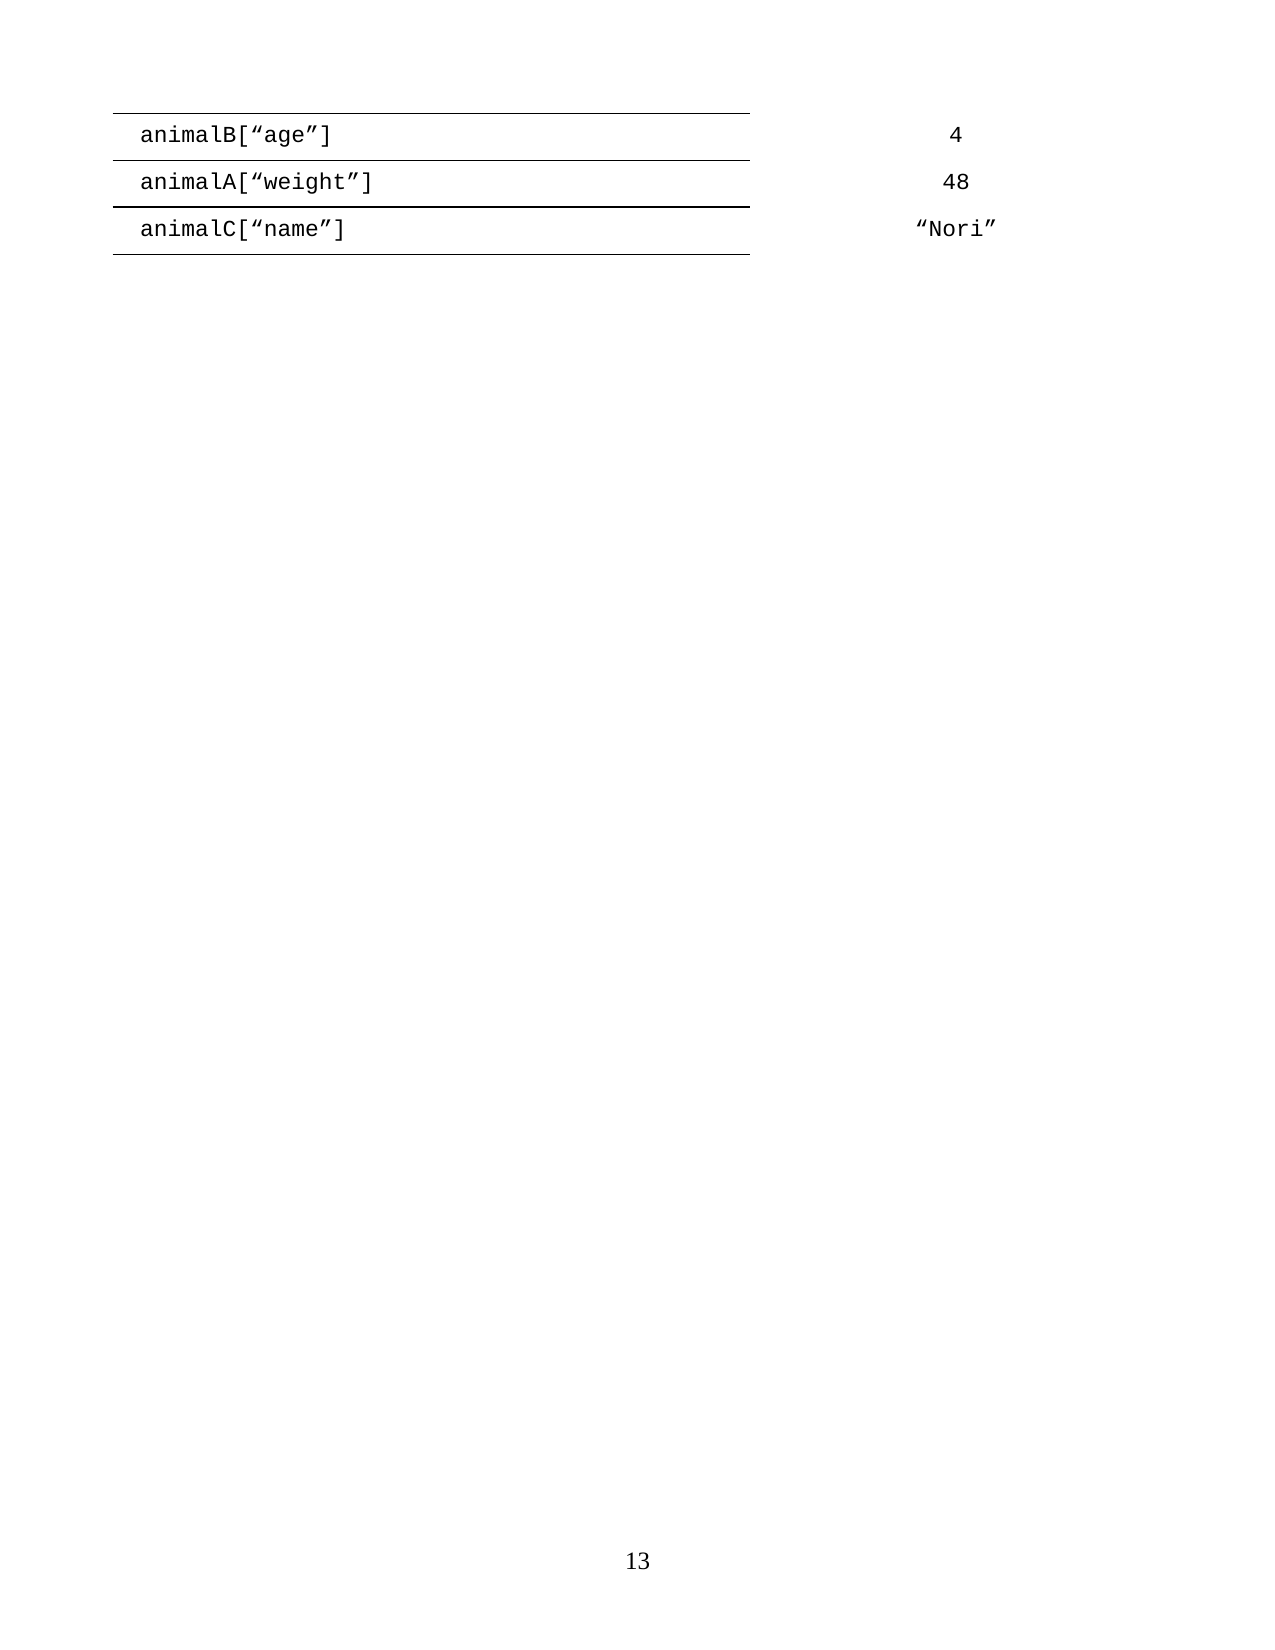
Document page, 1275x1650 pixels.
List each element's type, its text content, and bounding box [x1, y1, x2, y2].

table_cell animalC[“name”] [113, 208, 750, 253]
table_cell 48 [750, 160, 1161, 206]
table_cell “Nori” [750, 206, 1161, 253]
table_cell animalB[“age”] [113, 114, 750, 159]
table_cell 4 [750, 113, 1161, 159]
table_cell animalA[“weight”] [113, 161, 750, 206]
